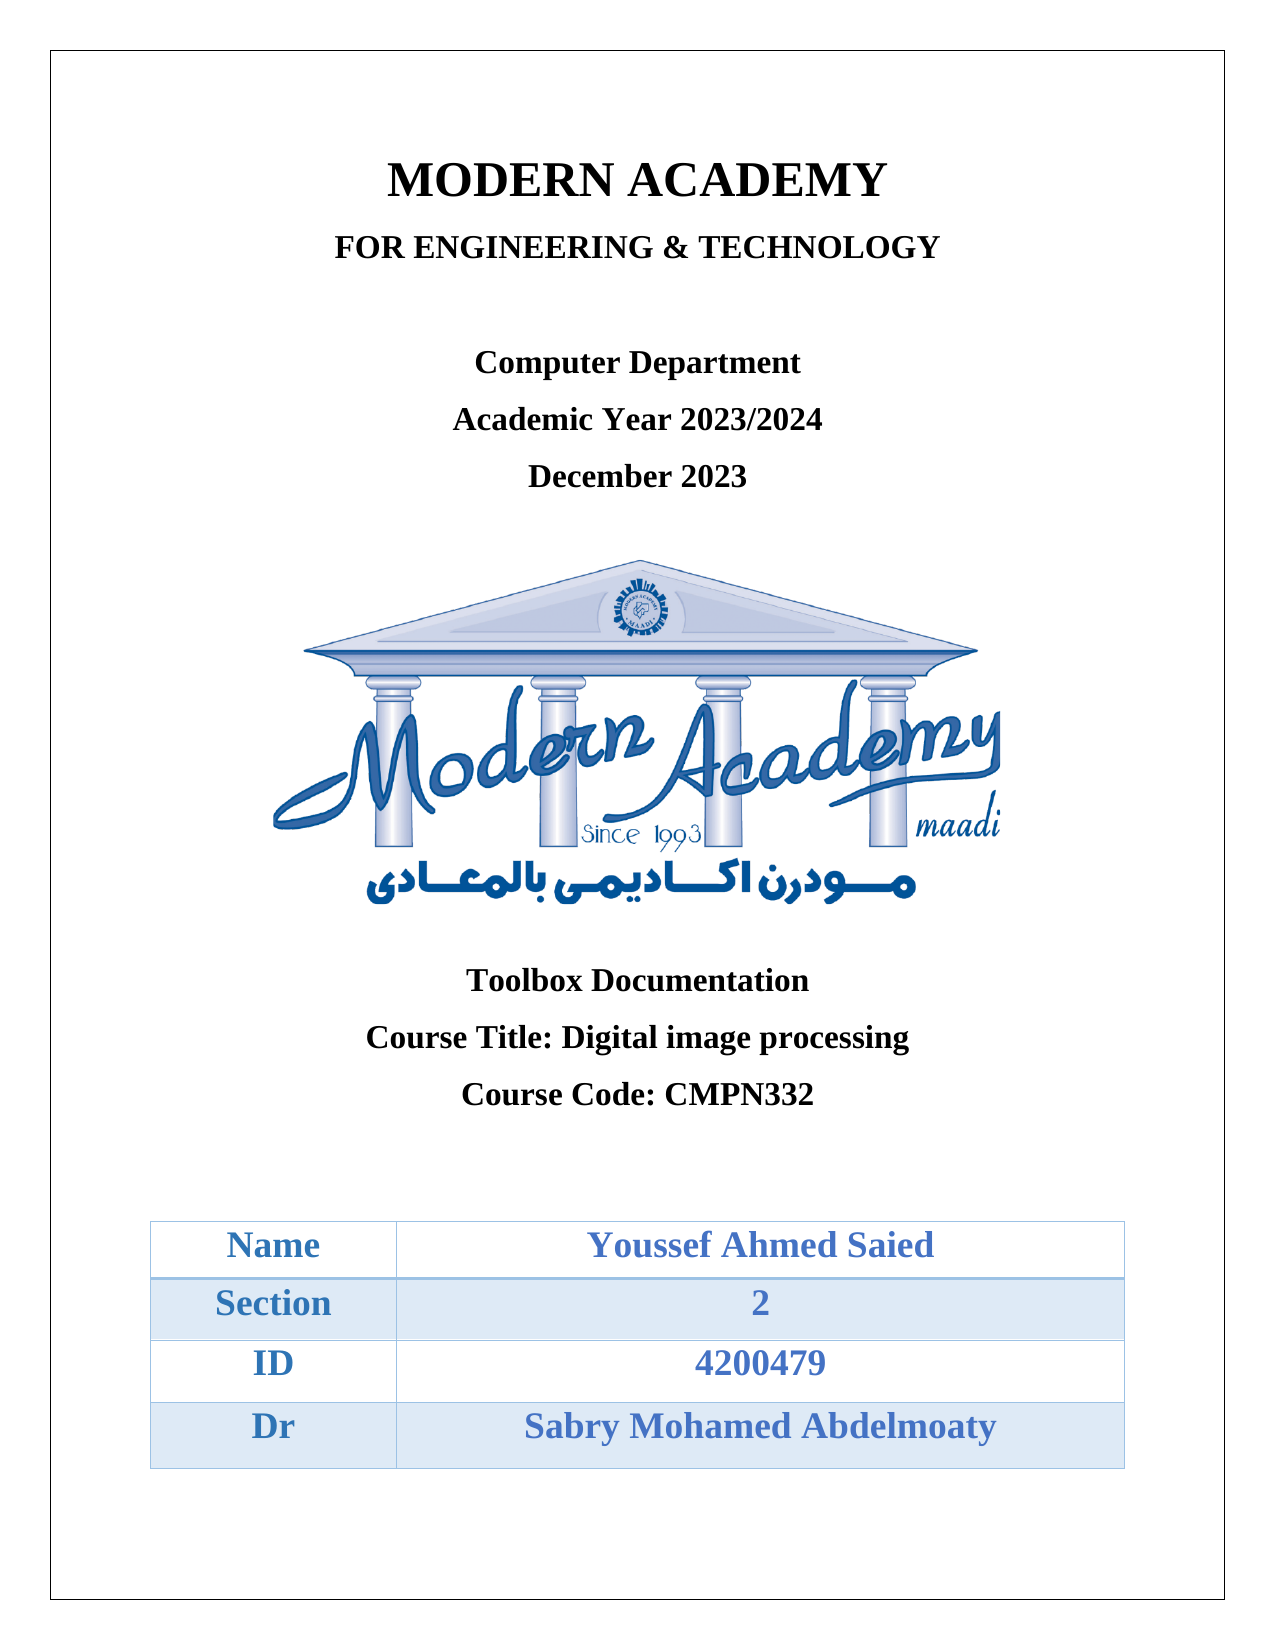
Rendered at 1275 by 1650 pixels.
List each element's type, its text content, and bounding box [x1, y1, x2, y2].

table_cell ID [151, 1341, 396, 1402]
table_cell Section [151, 1280, 396, 1339]
text MODERN ACADEMY [150, 150, 1125, 207]
table_cell Dr [151, 1403, 396, 1468]
text Academic Year 2023/2024 [150, 399, 1125, 438]
table_header Youssef Ahmed Saied [397, 1222, 1124, 1277]
table_cell 2 [397, 1280, 1124, 1339]
table_header Name [151, 1222, 396, 1277]
text Toolbox Documentation [150, 960, 1125, 998]
picture [271, 559, 999, 904]
text Course Code: CMPN332 [150, 1074, 1125, 1113]
text Computer Department [150, 342, 1125, 381]
table_cell 4200479 [397, 1341, 1124, 1402]
table_cell Sabry Mohamed Abdelmoaty [397, 1403, 1124, 1468]
text FOR ENGINEERING & TECHNOLOGY [150, 228, 1125, 266]
text Course Title: Digital image processing [150, 1017, 1125, 1056]
text December 2023 [150, 457, 1125, 495]
